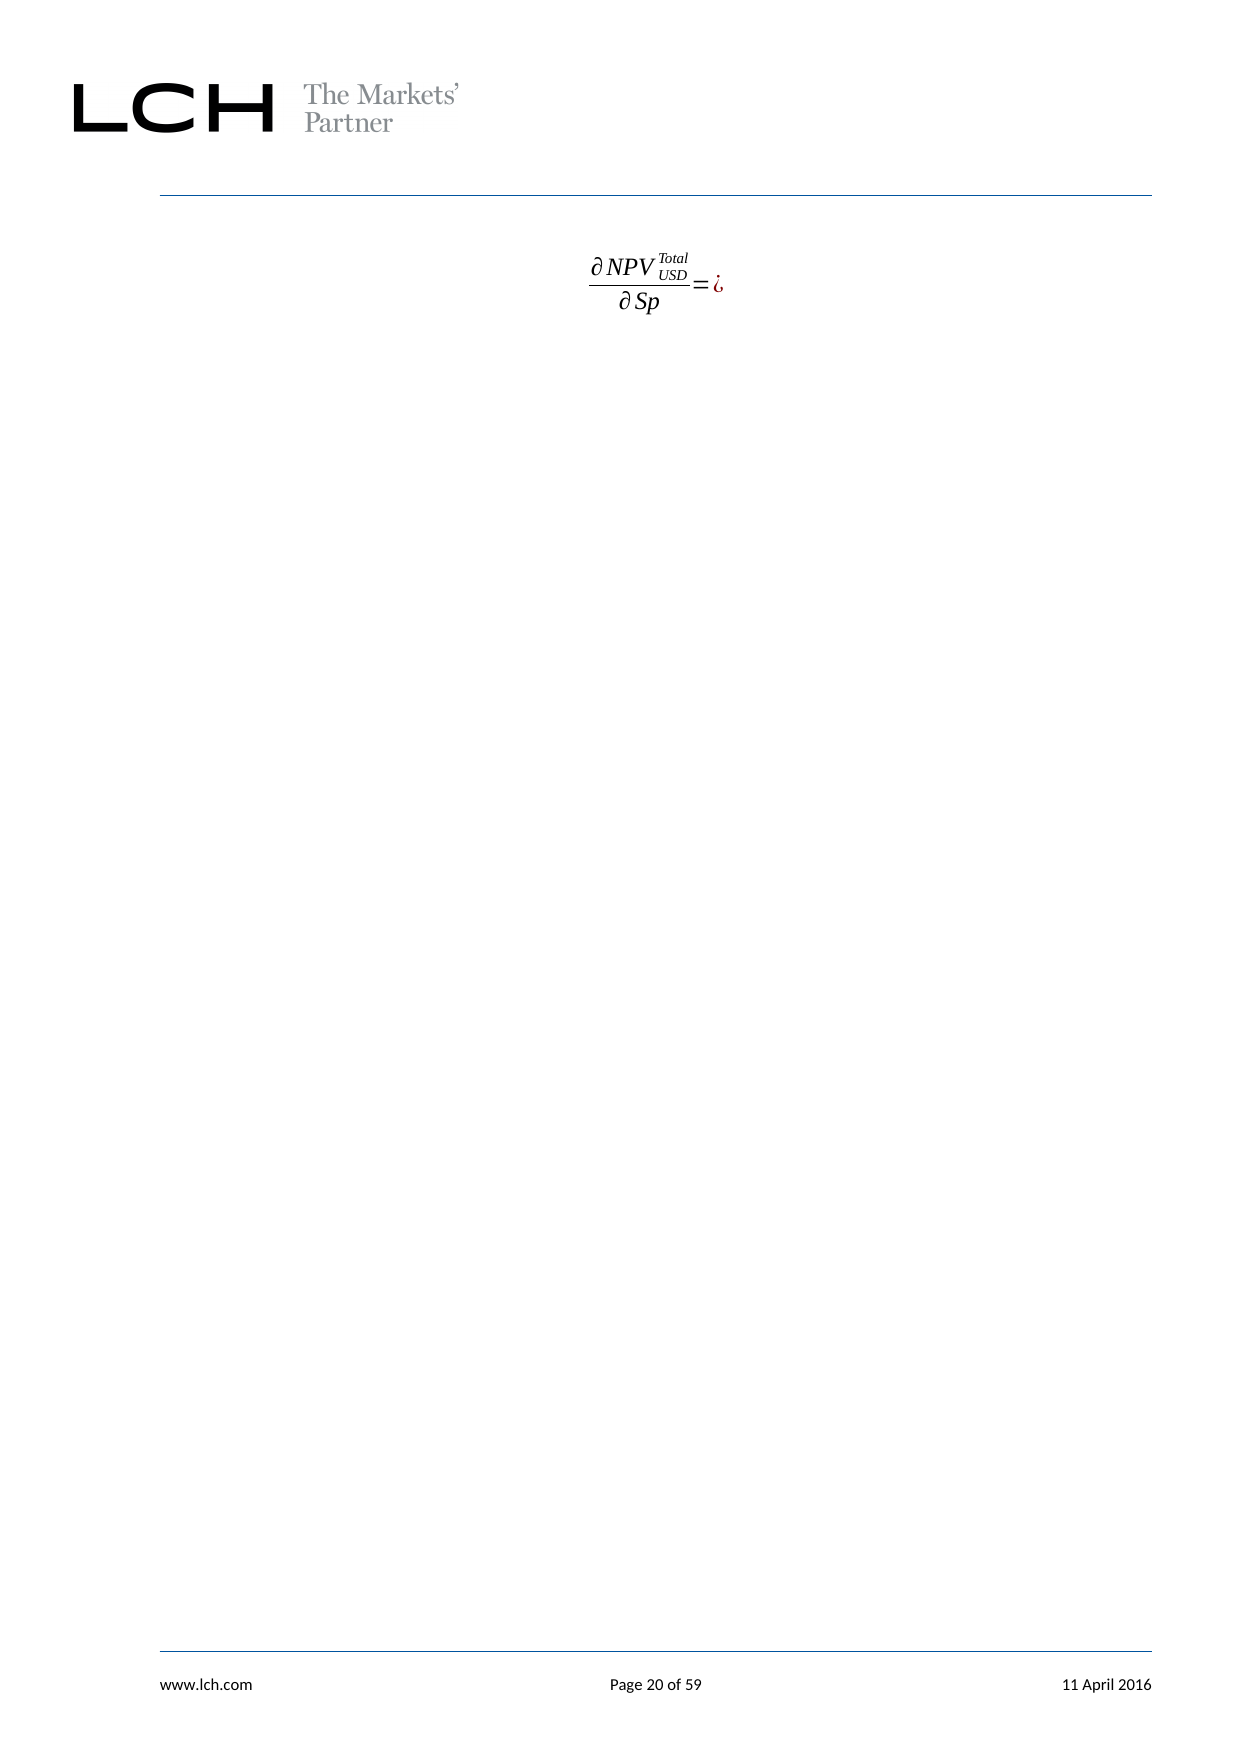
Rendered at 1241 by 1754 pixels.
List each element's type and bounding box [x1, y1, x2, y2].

picture [73, 82, 459, 133]
